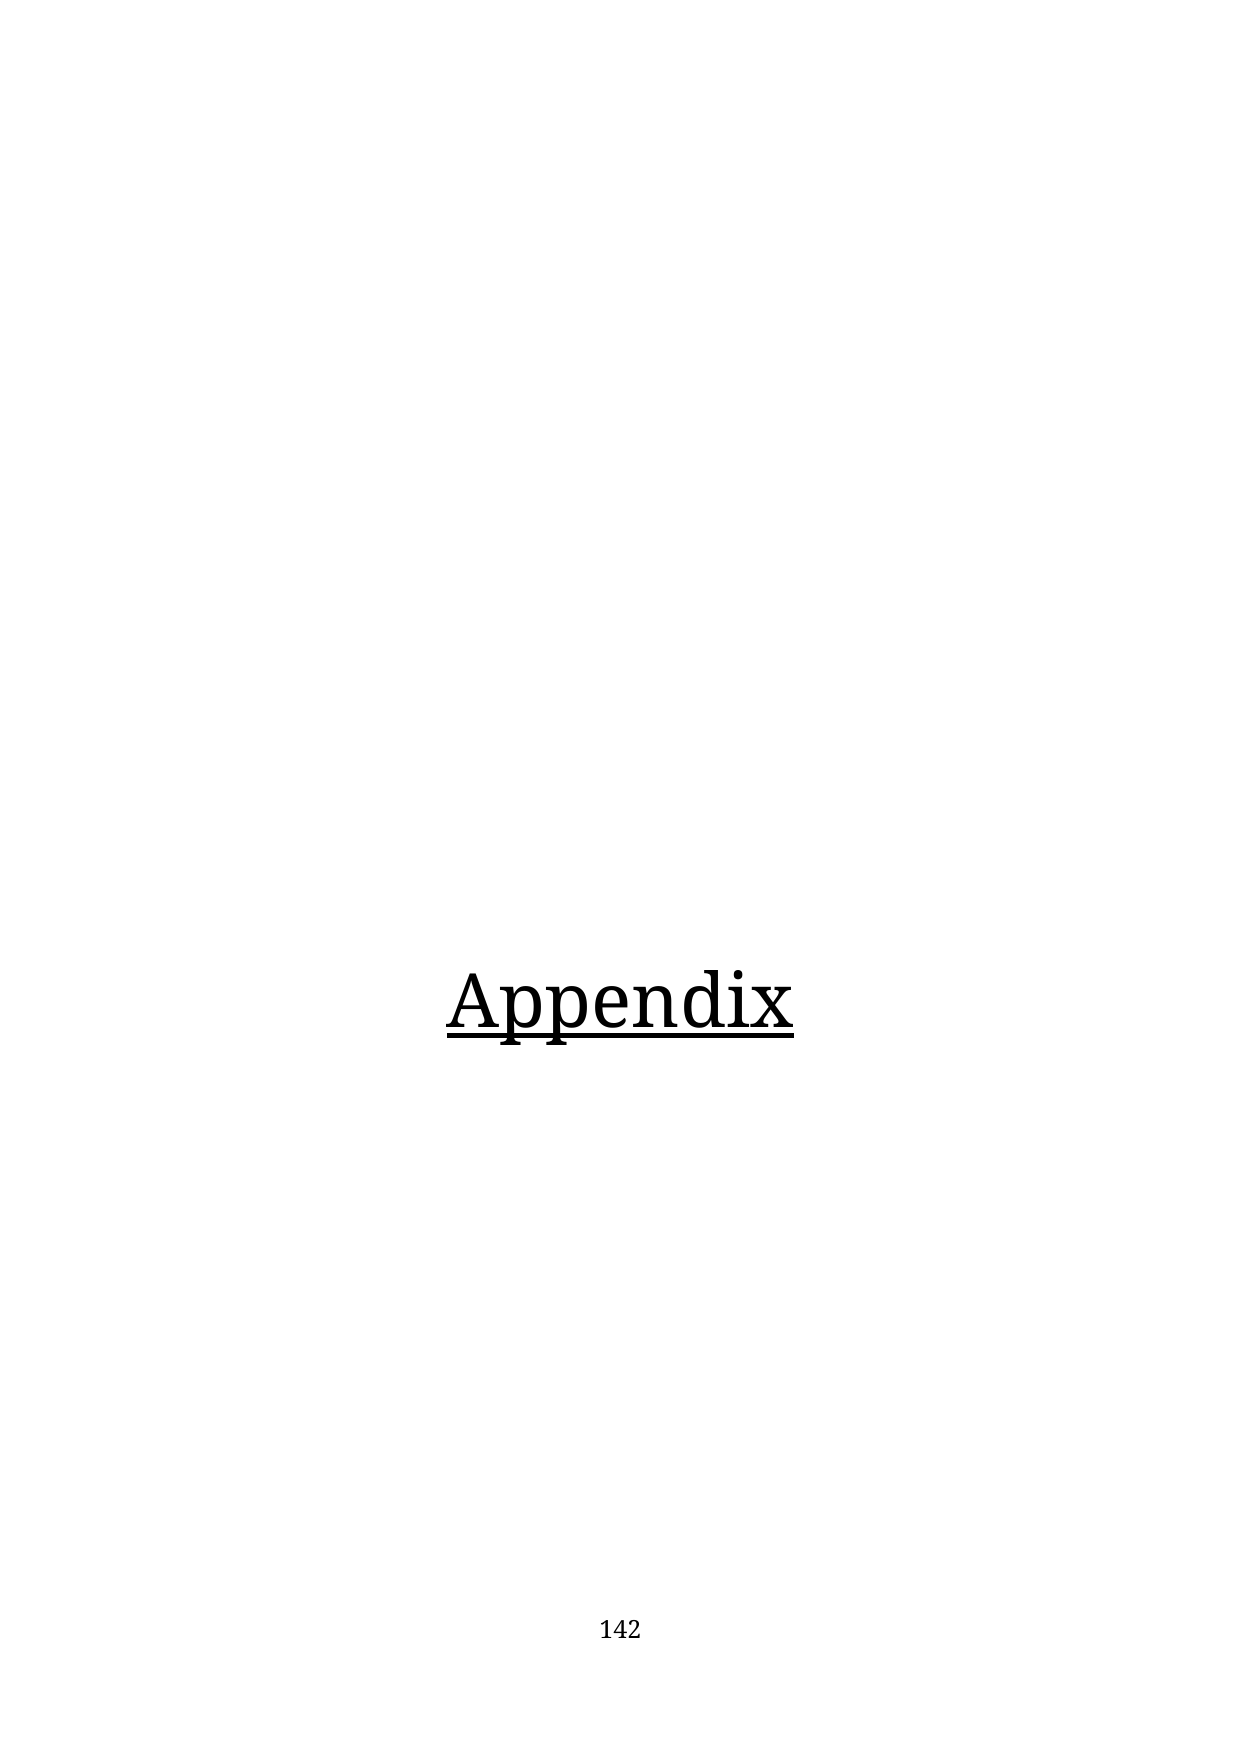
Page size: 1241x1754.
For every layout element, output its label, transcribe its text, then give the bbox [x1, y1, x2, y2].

subtitle Appendix [148, 947, 1092, 1049]
